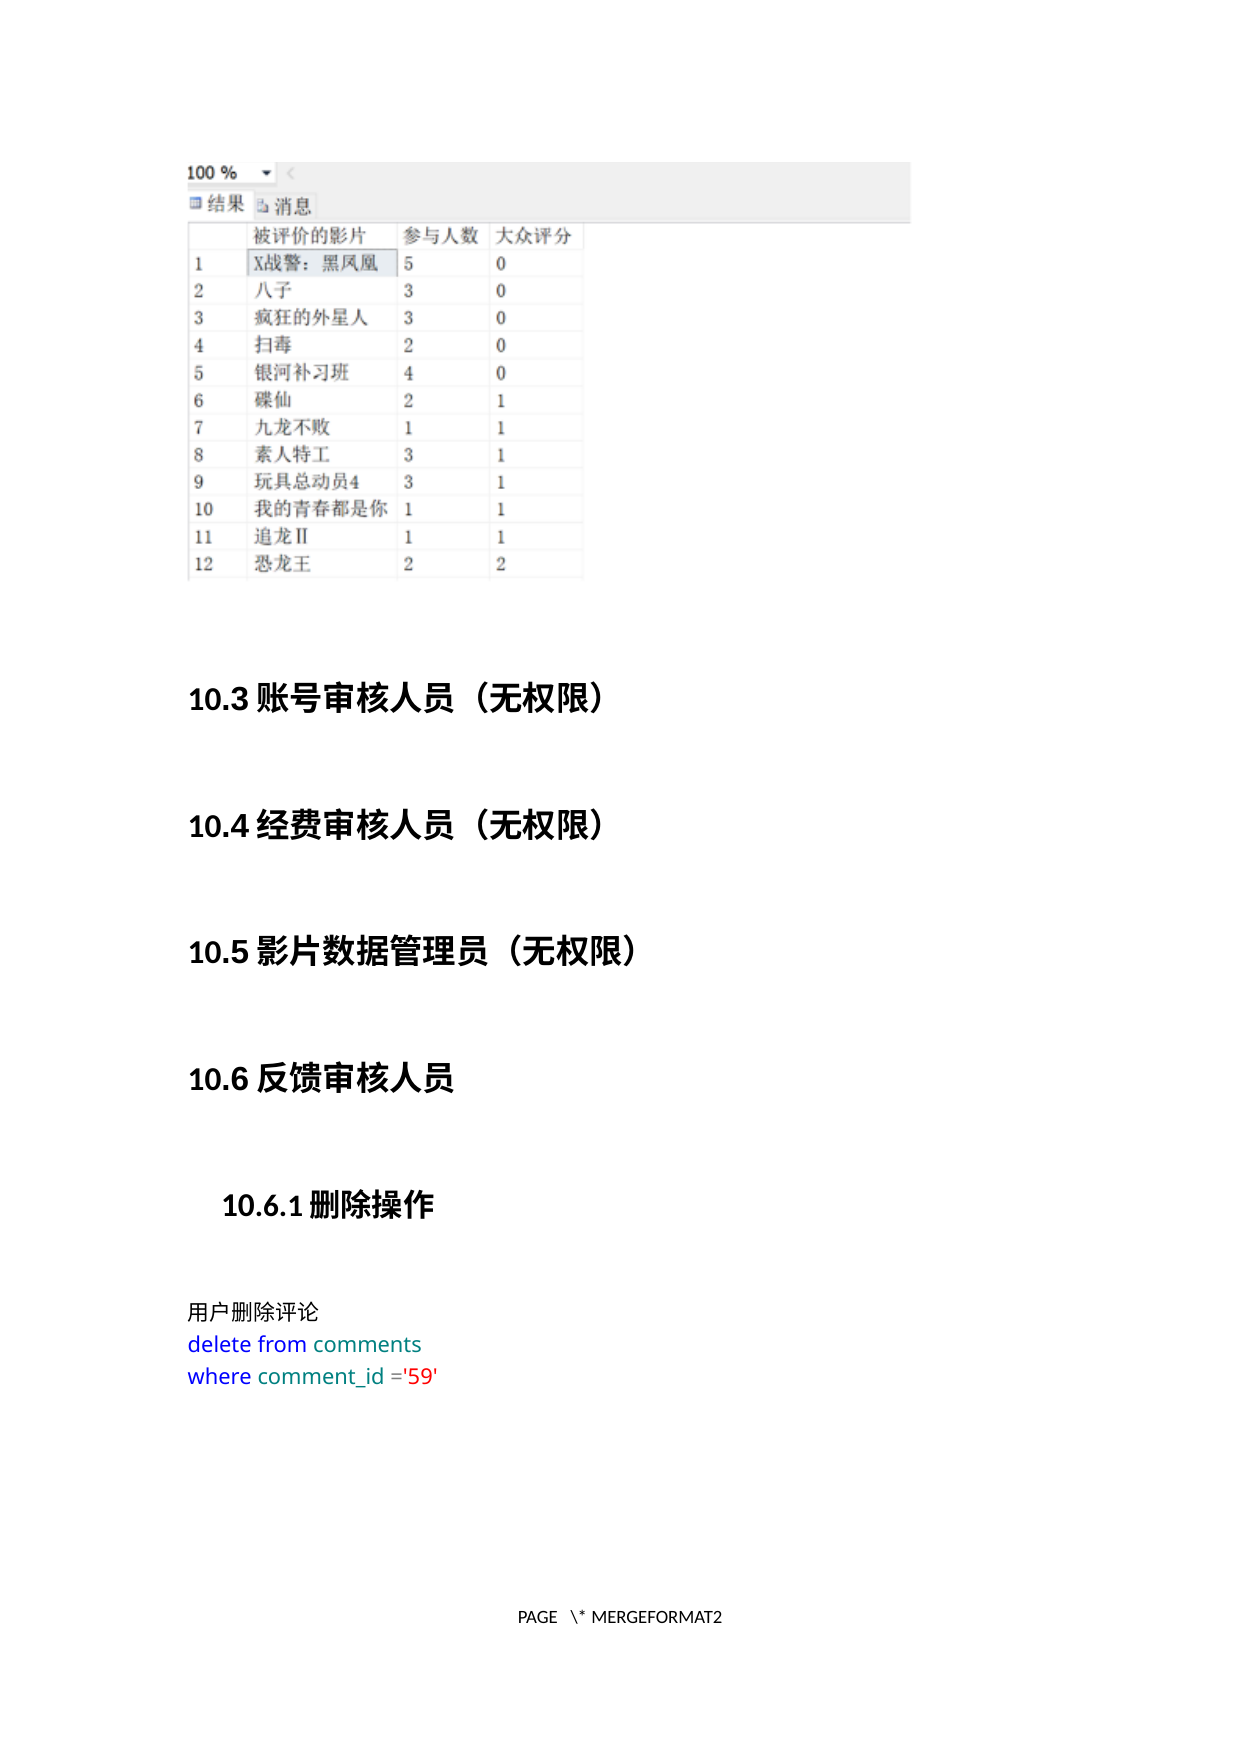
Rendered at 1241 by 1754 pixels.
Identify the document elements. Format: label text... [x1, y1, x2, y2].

subtitle 10.3账号审核人员（无权限） [187, 663, 1053, 728]
text delete from comments [187, 1327, 1053, 1360]
subtitle 10.4经费审核人员（无权限） [187, 790, 1053, 855]
subtitle 10.6反馈审核人员 [187, 1043, 1053, 1108]
subtitle 10.5影片数据管理员（无权限） [187, 917, 1053, 982]
text 用户删除评论 [187, 1295, 1053, 1327]
subtitle 10.6.1删除操作 [187, 1170, 1053, 1235]
picture [187, 162, 914, 591]
text where comment_id ='59' [187, 1360, 1053, 1392]
